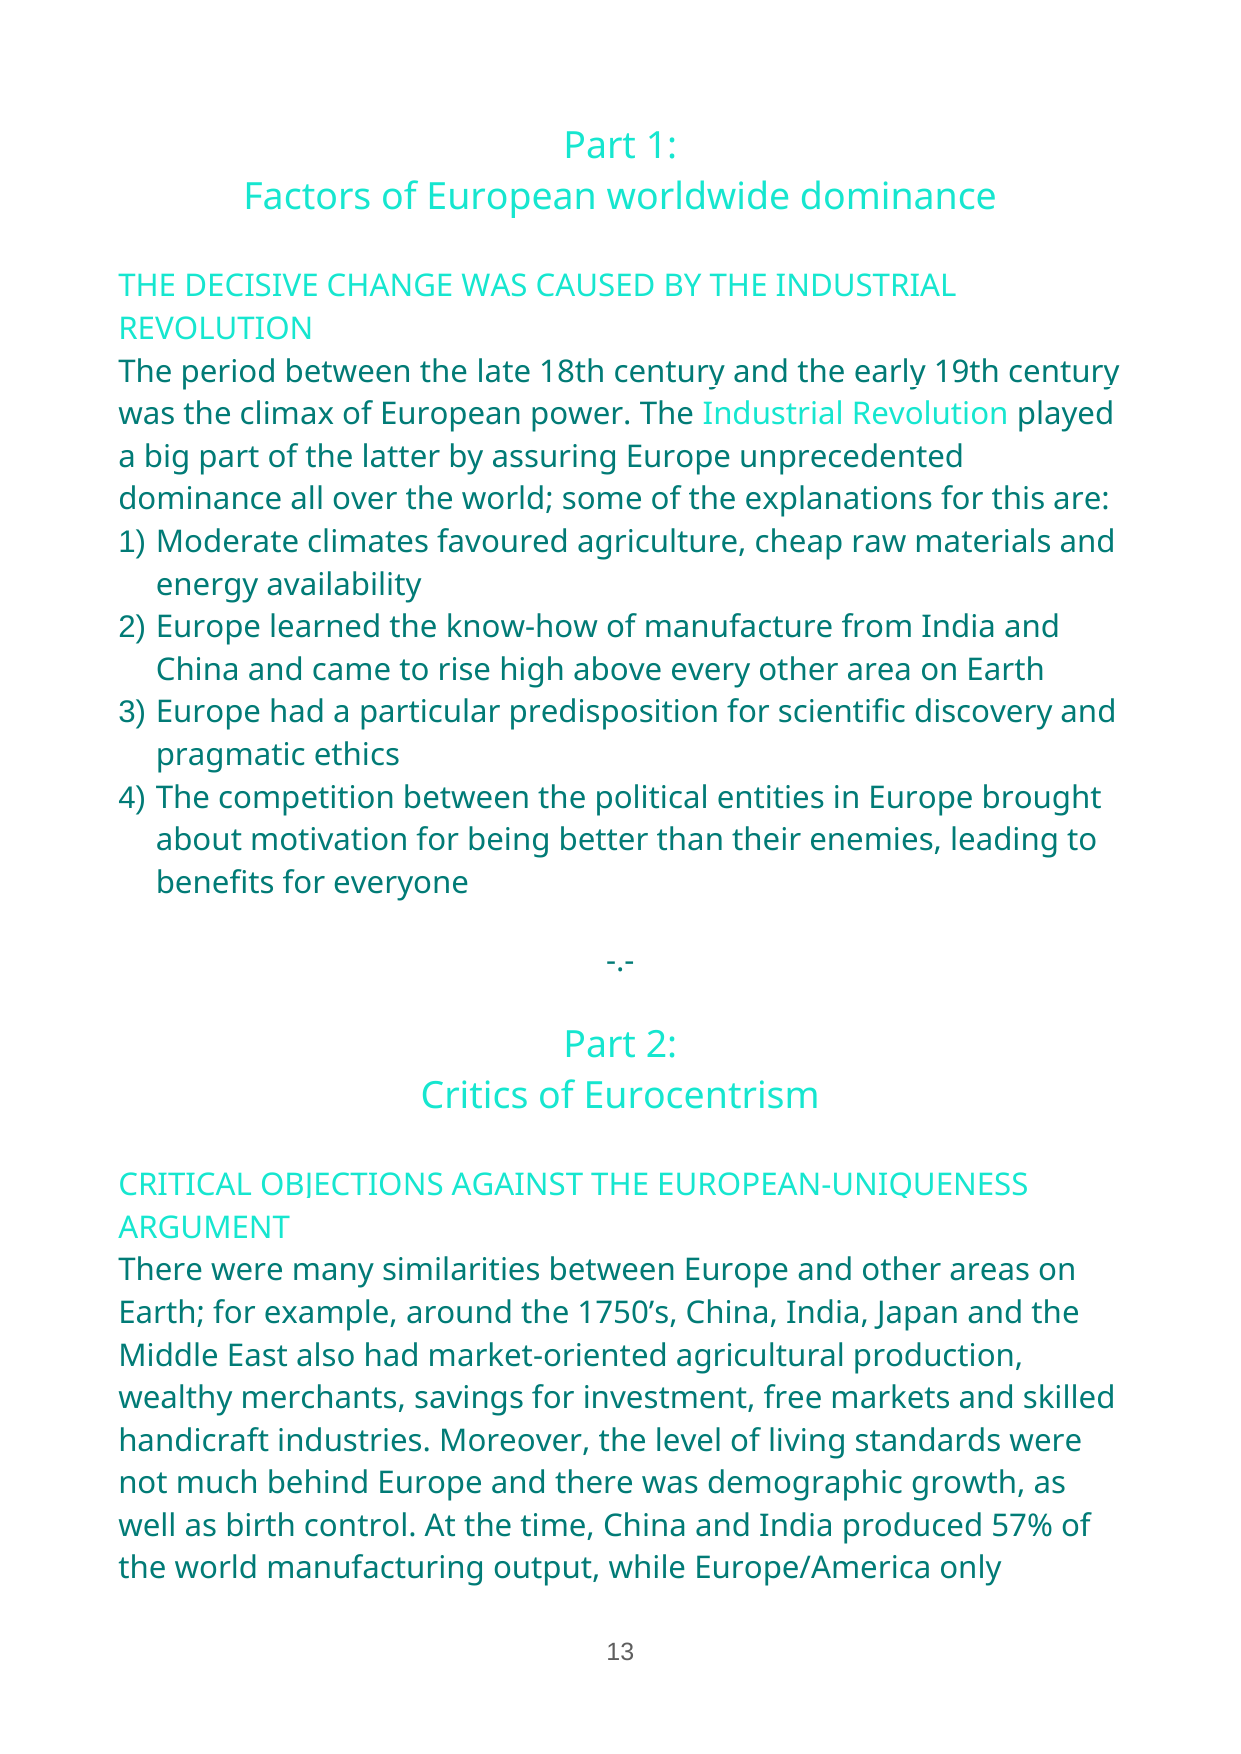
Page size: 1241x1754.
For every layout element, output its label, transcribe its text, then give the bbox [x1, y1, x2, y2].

text Factors of European worldwide dominance [118, 169, 1122, 220]
text -.- [118, 938, 1122, 981]
list Moderate climates favoured agriculture, cheap raw materials and energy availability [118, 519, 1122, 604]
text Part 1: [118, 118, 1122, 169]
text THE DECISIVE CHANGE WAS CAUSED BY THE INDUSTRIAL REVOLUTION [118, 263, 1122, 348]
list Europe learned the know-how of manufacture from India and China and came to rise high above every other area on Earth [118, 604, 1122, 689]
list Europe had a particular predisposition for scientific discovery and pragmatic ethics [118, 689, 1122, 774]
text The period between the late 18th century and the early 19th century was the climax of European power. The Industrial Revolution played a big part of the latter by assuring Europe unprecedented dominance all over the world; some of the explanations for this are: [118, 348, 1122, 519]
text CRITICAL OBJECTIONS AGAINST THE EUROPEAN-UNIQUENESS ARGUMENT [118, 1162, 1122, 1247]
list The competition between the political entities in Europe brought about motivation for being better than their enemies, leading to benefits for everyone [118, 774, 1122, 902]
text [118, 1247, 1122, 1588]
text Part 2: [118, 1017, 1122, 1068]
text Critics of Eurocentrism [118, 1068, 1122, 1119]
